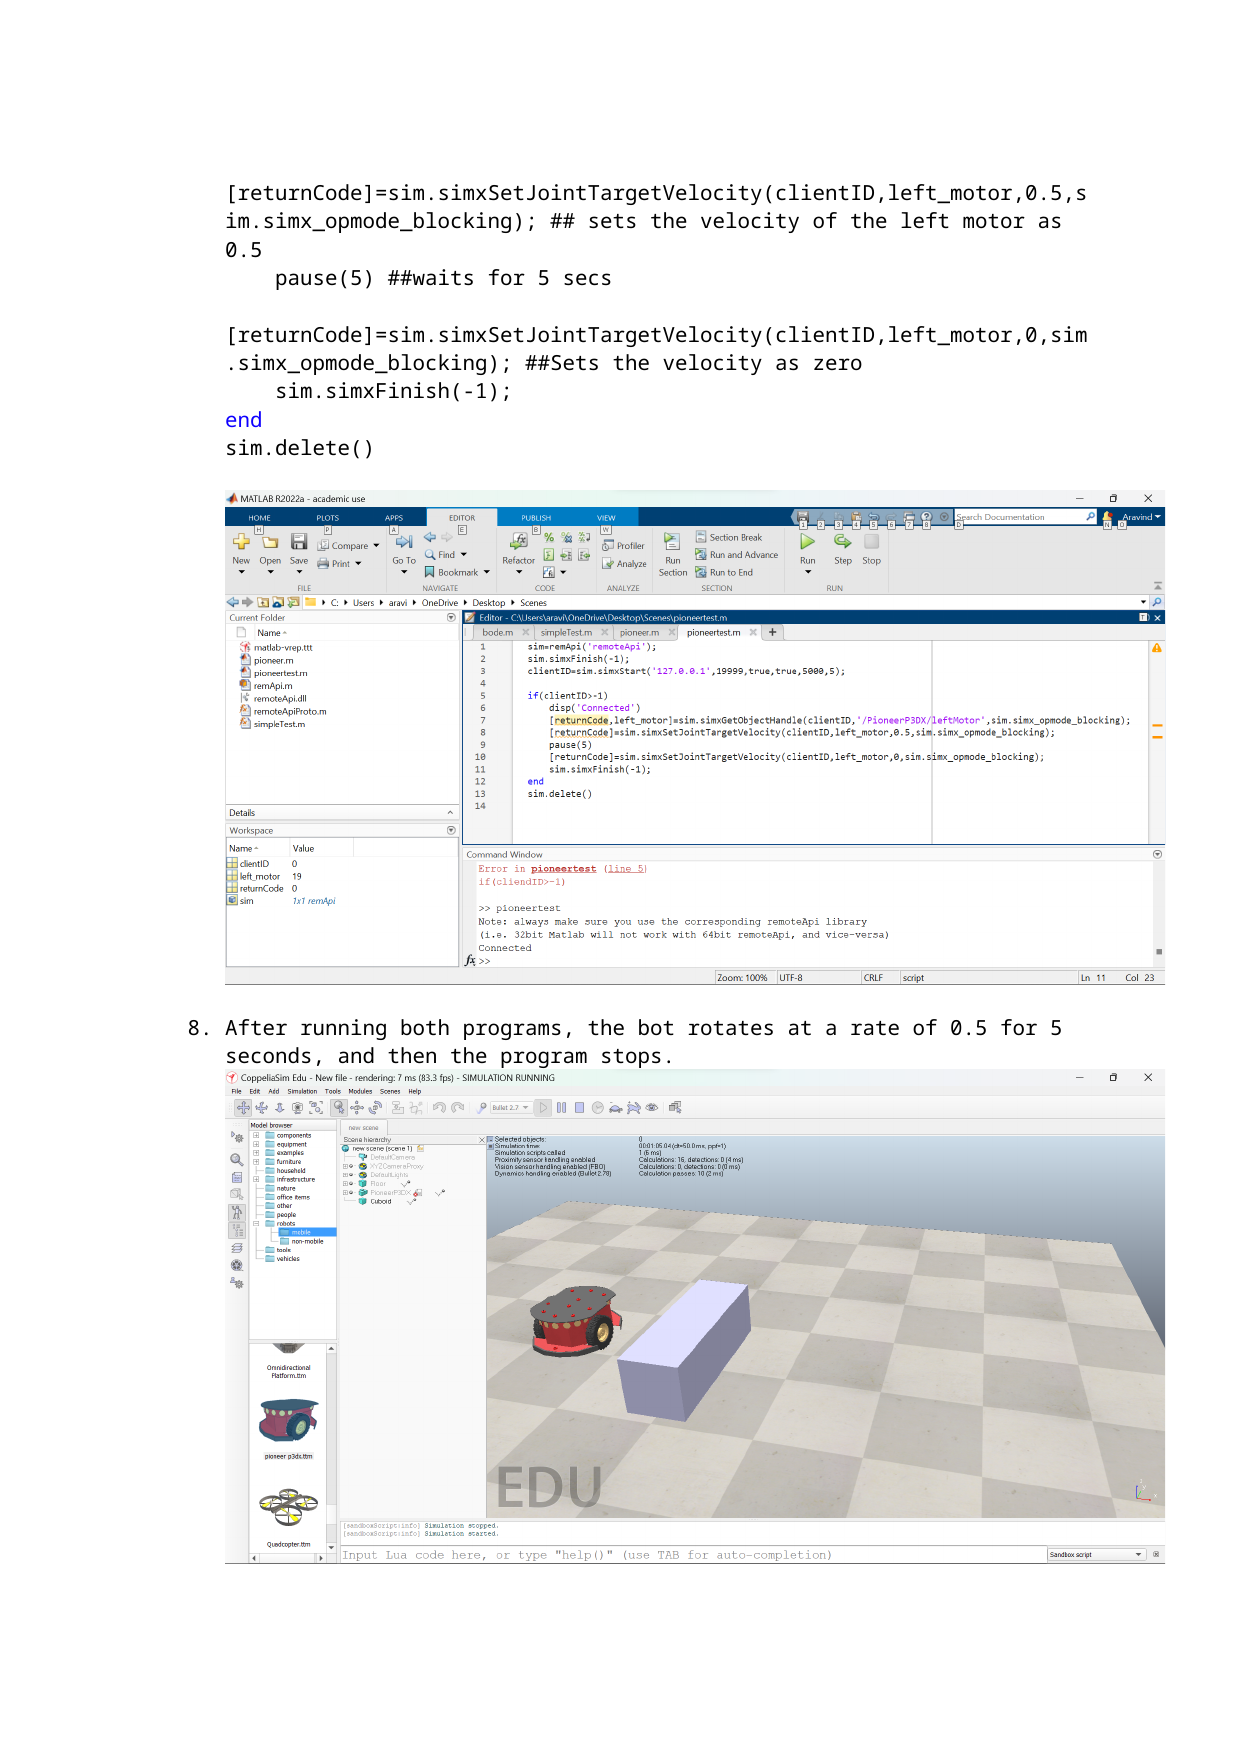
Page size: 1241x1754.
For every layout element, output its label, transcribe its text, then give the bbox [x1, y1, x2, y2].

picture [225, 1069, 1166, 1564]
text end [225, 405, 1090, 433]
list After running both programs, the bot rotates at a rate of 0.5 for 5 seconds, and then the program stops. [187, 1013, 1090, 1070]
text sim.delete() [225, 433, 1090, 462]
text sim.simxFinish(-1); [225, 377, 1090, 405]
text [returnCode]=sim.simxSetJointTargetVelocity(clientID,left_motor,0,sim.simx_opmode_blocking); ##Sets the velocity as zero [225, 292, 1090, 377]
text [returnCode]=sim.simxSetJointTargetVelocity(clientID,left_motor,0.5,sim.simx_opmode_blocking); ## sets the velocity of the left motor as 0.5 [225, 150, 1090, 263]
text pause(5) ##waits for 5 secs [225, 263, 1090, 292]
picture [225, 490, 1166, 985]
